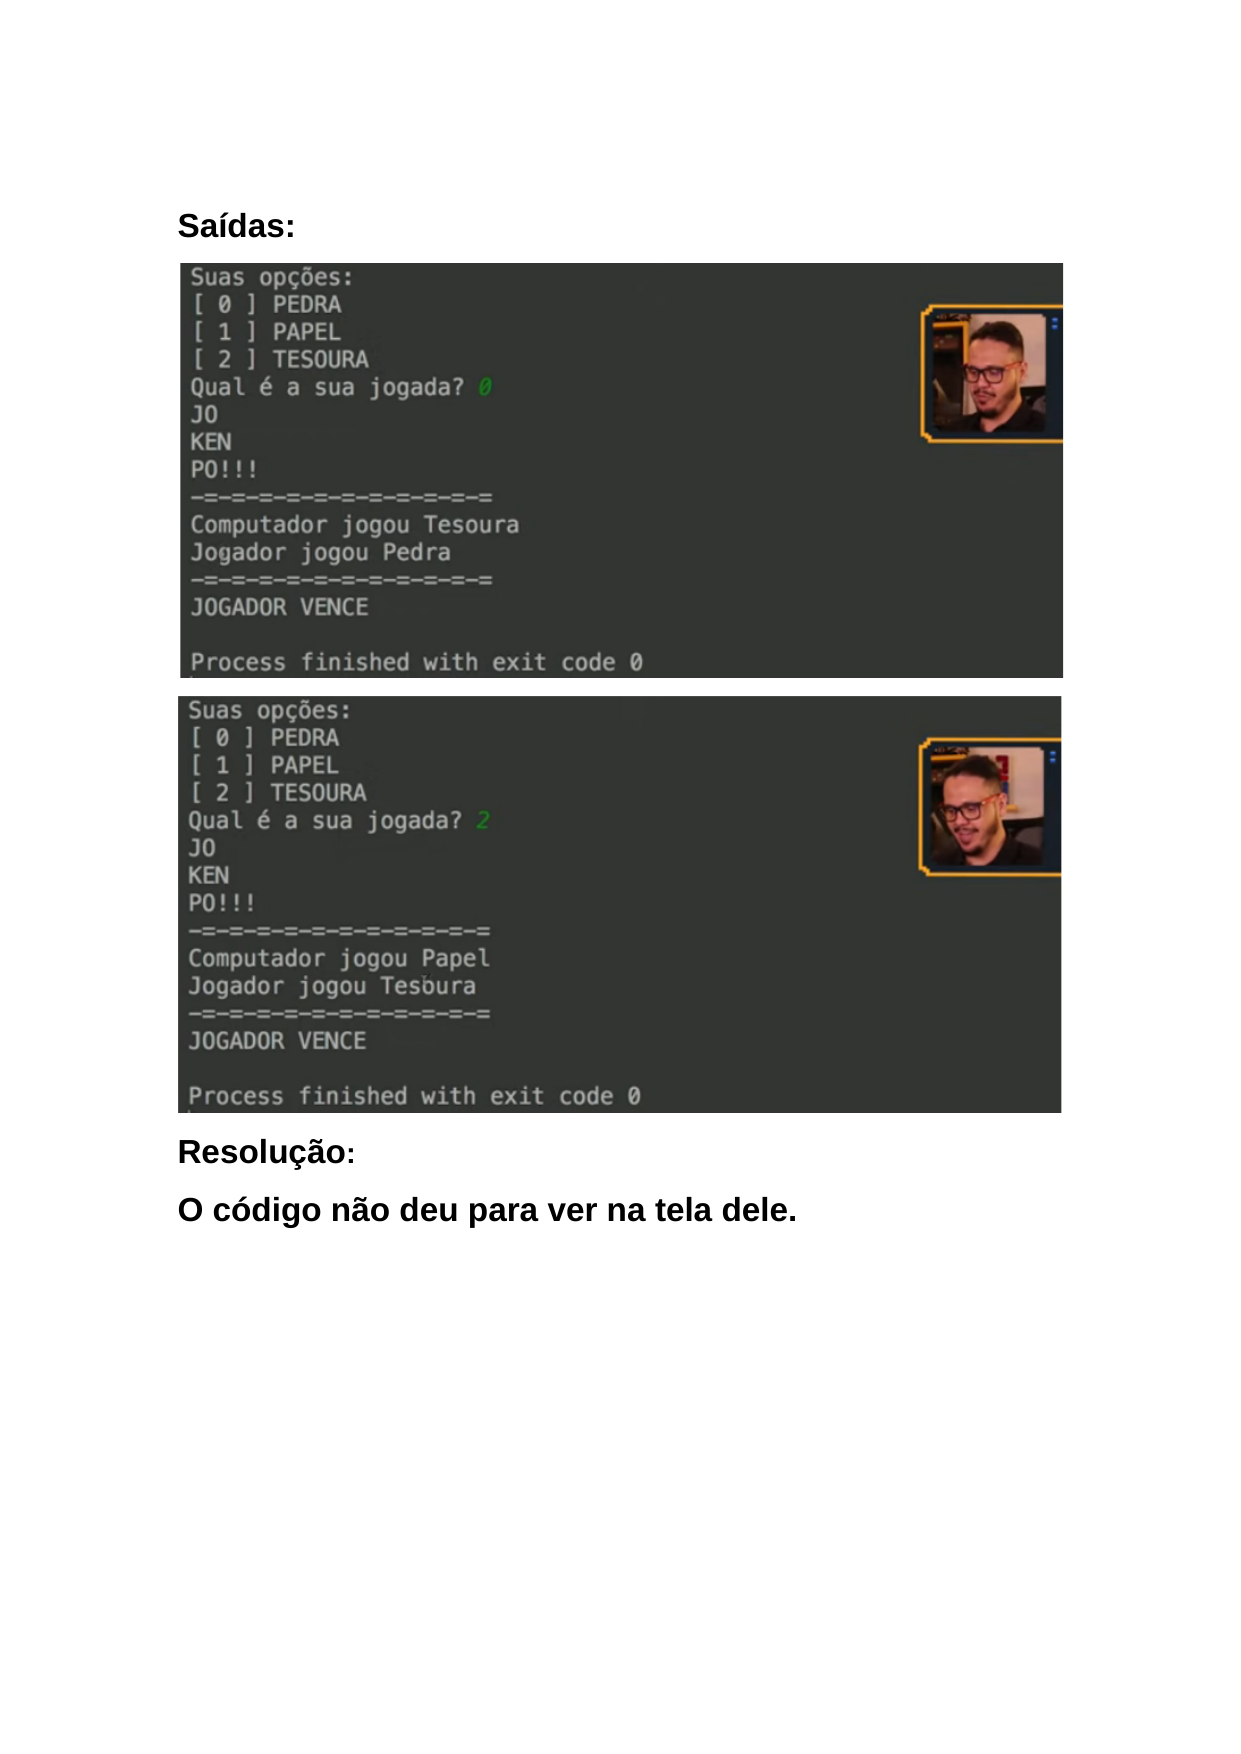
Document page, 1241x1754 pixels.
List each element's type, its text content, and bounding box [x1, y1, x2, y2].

text Saídas: [177, 206, 1063, 244]
text Resolução: [177, 1132, 1063, 1170]
text O código não deu para ver na tela dele. [177, 1190, 1063, 1228]
picture [177, 696, 1062, 1113]
picture [177, 263, 1064, 678]
